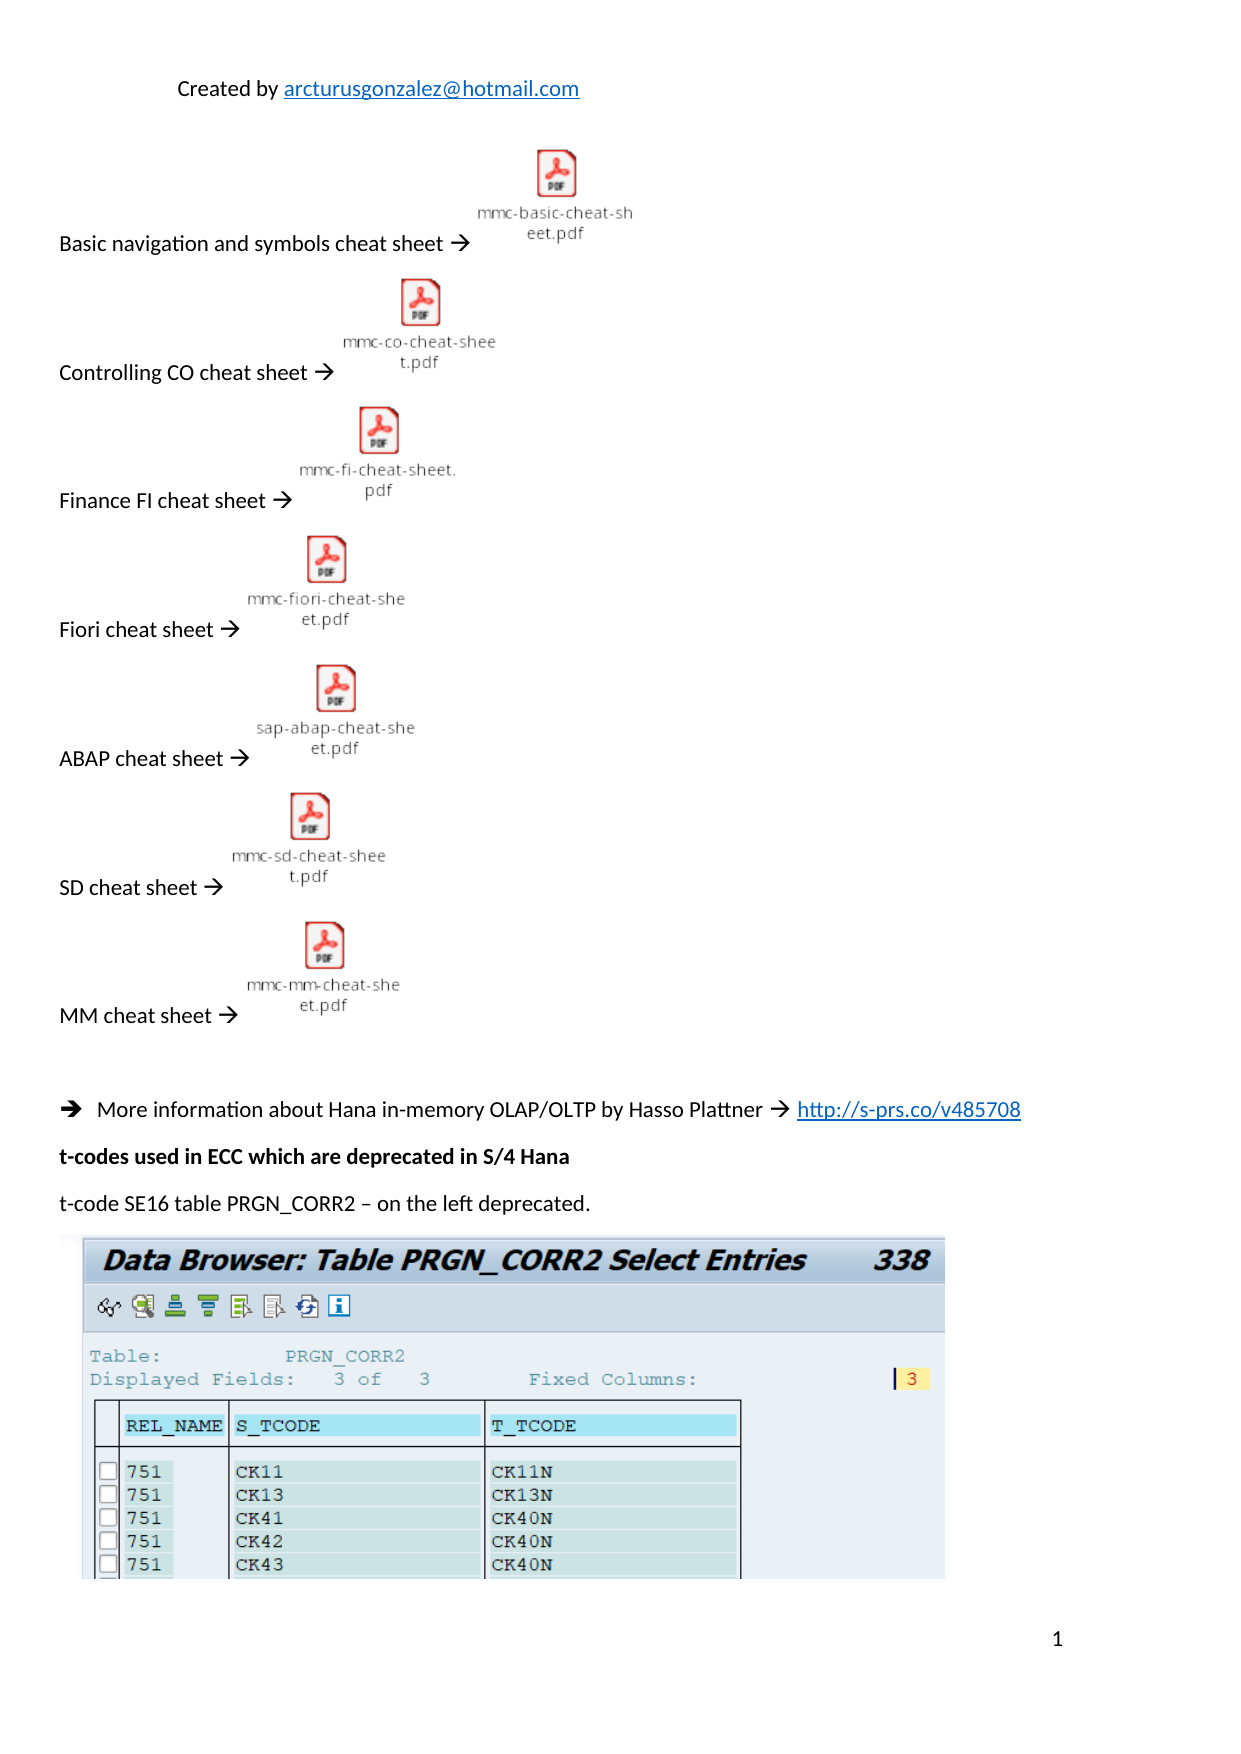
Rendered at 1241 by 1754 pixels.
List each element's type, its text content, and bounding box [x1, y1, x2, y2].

text t-codes used in ECC which are deprecated in S/4 Hana [59, 1142, 1063, 1170]
text Finance FI cheat sheet [59, 405, 1063, 515]
text Controlling CO cheat sheet [59, 276, 1063, 386]
text t-code SE16 table PRGN_CORR2 – on the left deprecated. [59, 1189, 1063, 1217]
text ABAP cheat sheet [59, 662, 1063, 772]
text SD cheat sheet [59, 791, 1063, 901]
text Fiori cheat sheet [59, 533, 1063, 643]
text Basic navigation and symbols cheat sheet [59, 148, 1063, 257]
list More information about Hana in-memory OLAP/OLTP by Hasso Plattner http://s-prs.co/v485708 [59, 1095, 1063, 1123]
picture [59, 1235, 945, 1579]
text MM cheat sheet [59, 919, 1063, 1029]
